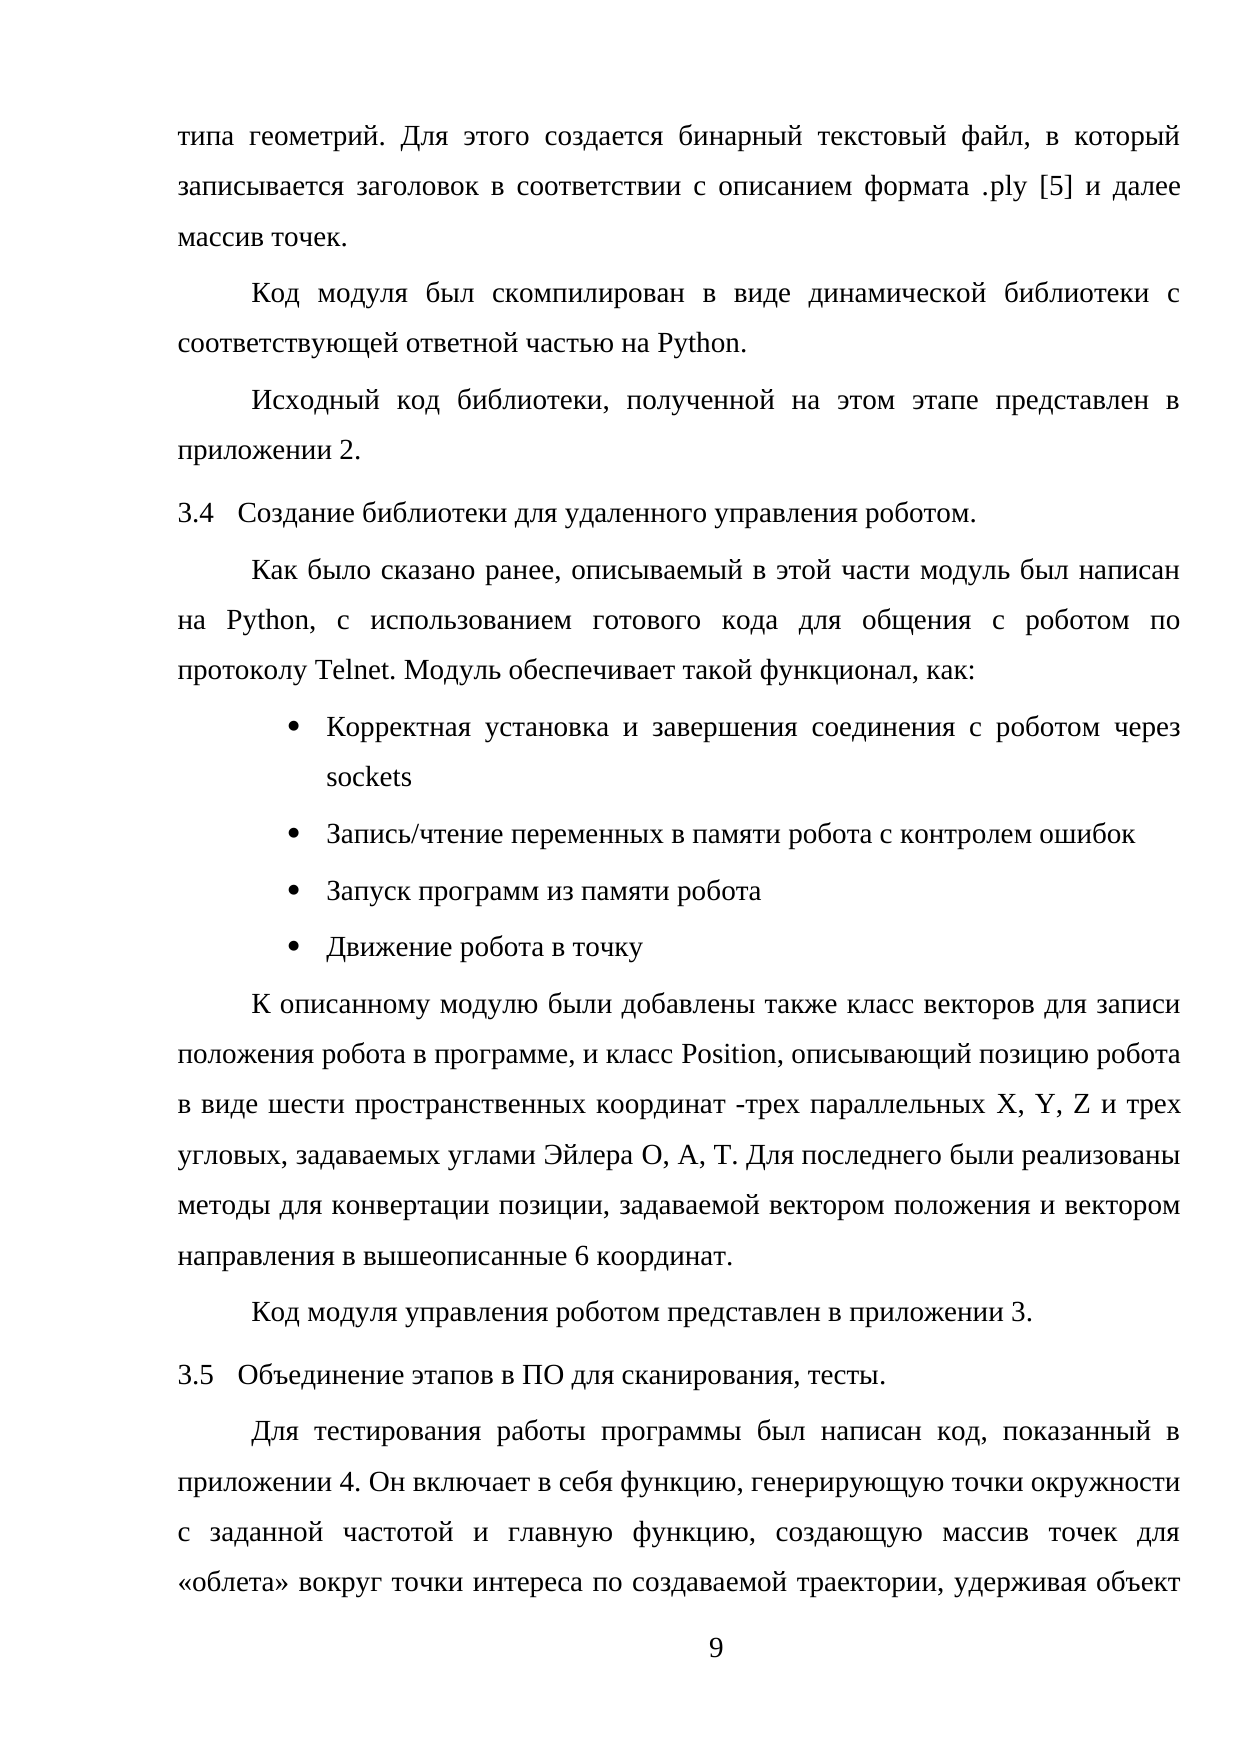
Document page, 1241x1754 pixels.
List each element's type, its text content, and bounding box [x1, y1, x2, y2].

subtitle Создание библиотеки для удаленного управления роботом. [177, 495, 1181, 529]
list Корректная установка и завершения соединения с роботом через sockets [288, 709, 1181, 793]
text Код модуля управления роботом представлен в приложении 3. [177, 1294, 1181, 1328]
list Движение робота в точку [288, 929, 1181, 963]
text Как было сказано ранее, описываемый в этой части модуль был написан на Python, с использованием готового кода для общения с роботом по протоколу Telnet. Модуль обеспечивает такой функционал, как: [177, 552, 1181, 686]
subtitle Объединение этапов в ПО для сканирования, тесты. [177, 1357, 1181, 1391]
list Запись/чтение переменных в памяти робота с контролем ошибок [288, 816, 1181, 850]
text К описанному модулю были добавлены также класс векторов для записи положения робота в программе, и класс Position, описывающий позицию робота в виде шести пространственных координат -трех параллельных X, Y, Z и трех угловых, задаваемых углами Эйлера O, A, T. Для последнего были реализованы методы для конвертации позиции, задаваемой вектором положения и вектором направления в вышеописанные 6 координат. [177, 986, 1181, 1271]
text Исходный код библиотеки, полученной на этом этапе представлен в приложении 2. [177, 382, 1181, 466]
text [177, 118, 1181, 252]
list Запуск программ из памяти робота [288, 873, 1181, 906]
text Код модуля был скомпилирован в виде динамической библиотеки с соответствующей ответной частью на Python. [177, 275, 1181, 359]
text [177, 1413, 1181, 1598]
